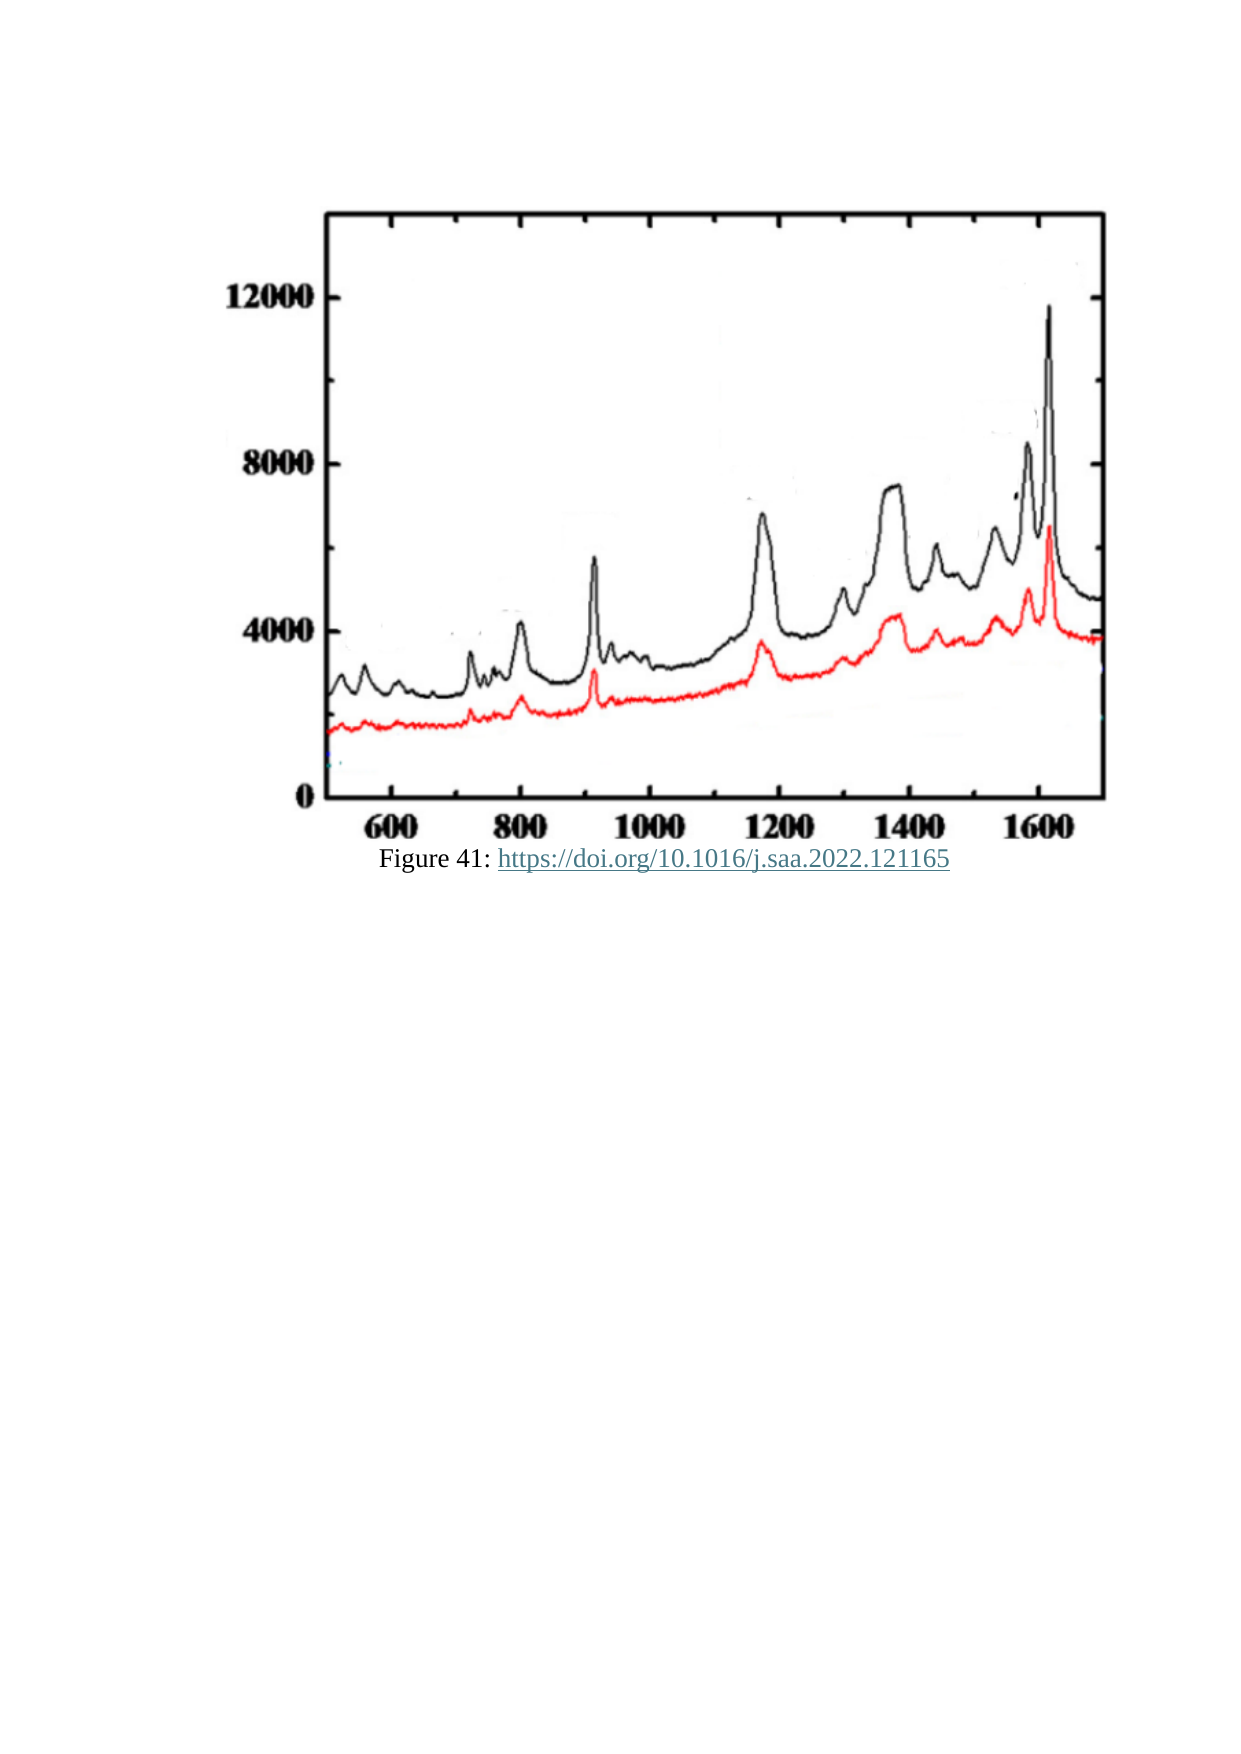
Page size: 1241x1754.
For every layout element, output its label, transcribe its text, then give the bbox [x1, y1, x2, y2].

text Figure 41: https://doi.org/10.1016/j.saa.2022.121165 [207, 843, 1122, 874]
picture [207, 206, 1122, 843]
